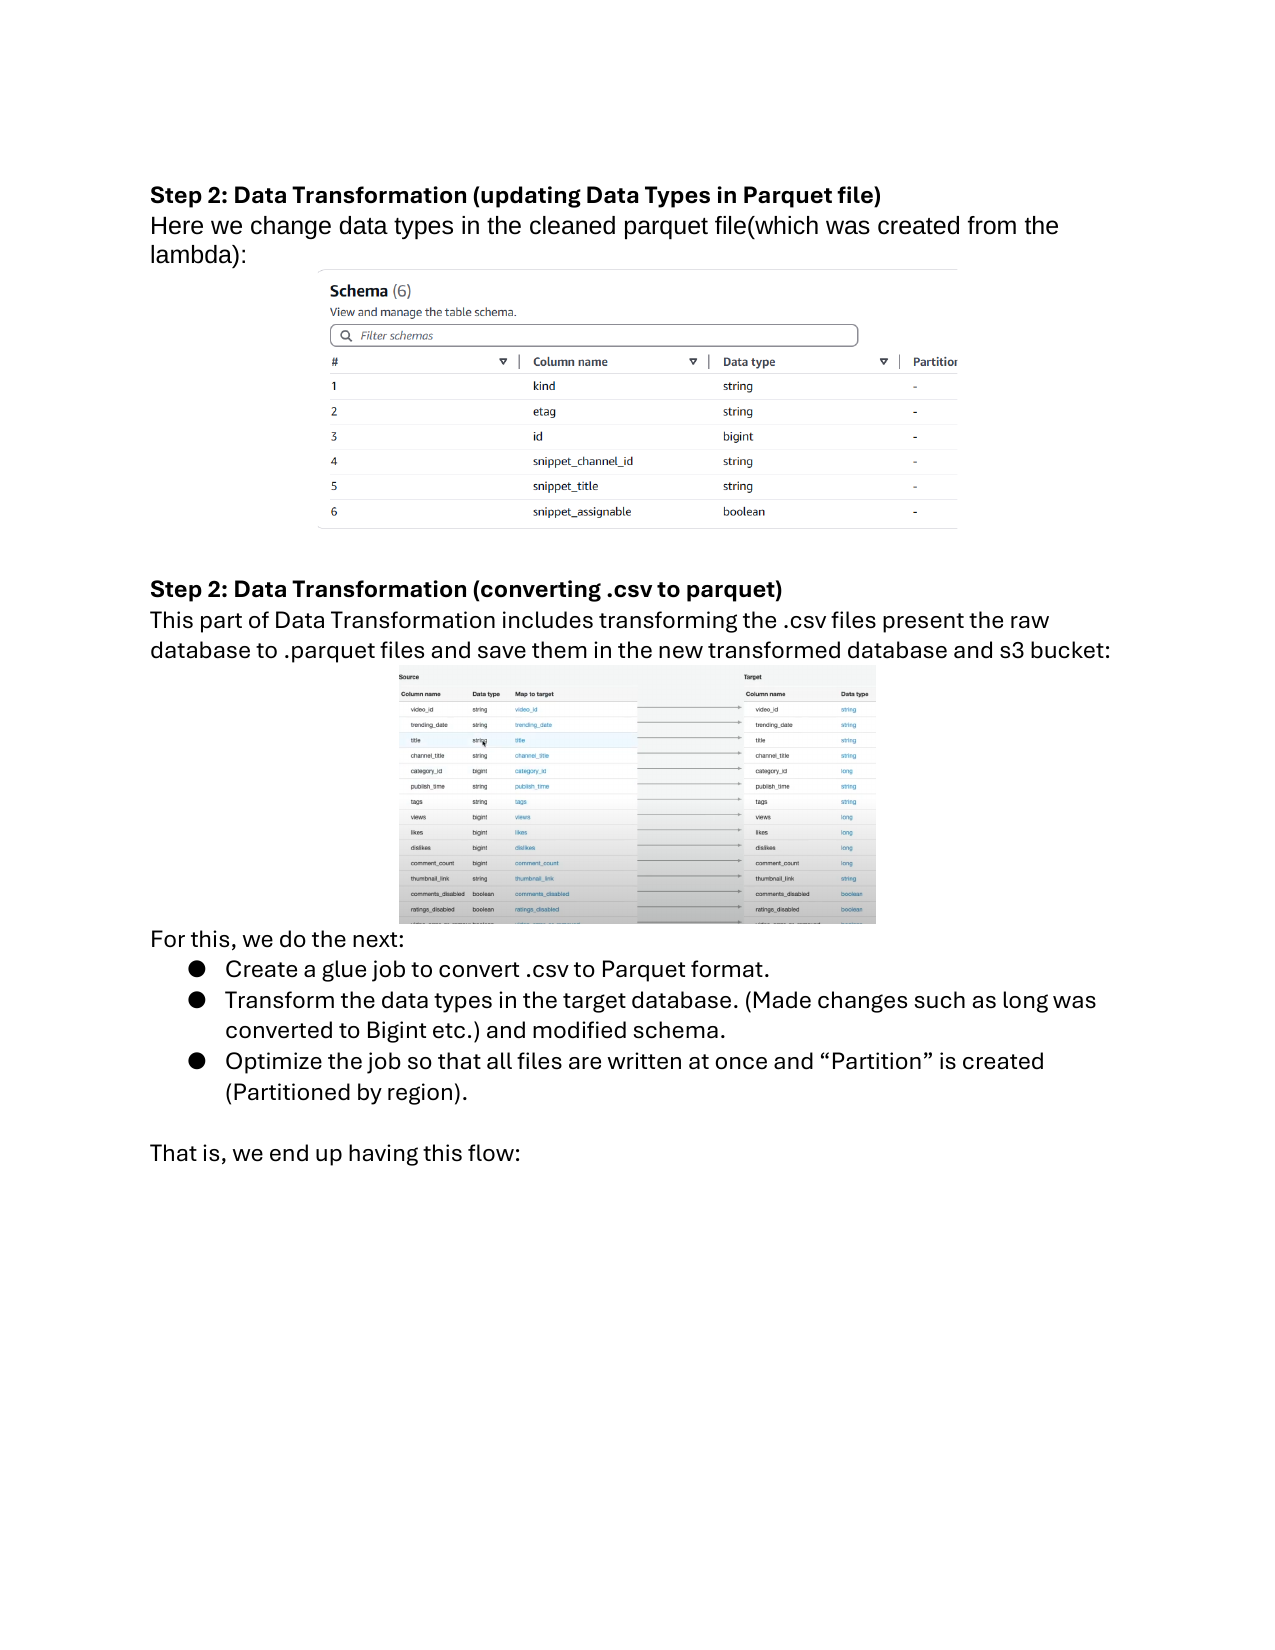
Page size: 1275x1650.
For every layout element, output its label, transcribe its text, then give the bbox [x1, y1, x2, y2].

list Create a glue job to convert .csv to Parquet format. [187, 954, 1125, 985]
text Step 2: Data Transformation (updating Data Types in Parquet file) [150, 181, 1125, 211]
picture [317, 268, 958, 546]
text This part of Data Transformation includes transforming the .csv files present the raw database to .parquet files and save them in the new transformed database and s3 bucket: [150, 604, 1125, 666]
text For this, we do the next: [150, 924, 1125, 954]
text Step 2: Data Transformation (converting .csv to parquet) [150, 574, 1125, 604]
picture [399, 665, 876, 924]
text Here we change data types in the cleaned parquet file(which was created from the lambda): [150, 211, 1125, 268]
text That is, we end up having this flow: [150, 1138, 1125, 1168]
list Transform the data types in the target database. (Made changes such as long was converted to Bigint etc.) and modified schema. [187, 985, 1125, 1046]
list Optimize the job so that all files are written at once and “Partition” is created (Partitioned by region). [187, 1046, 1125, 1107]
